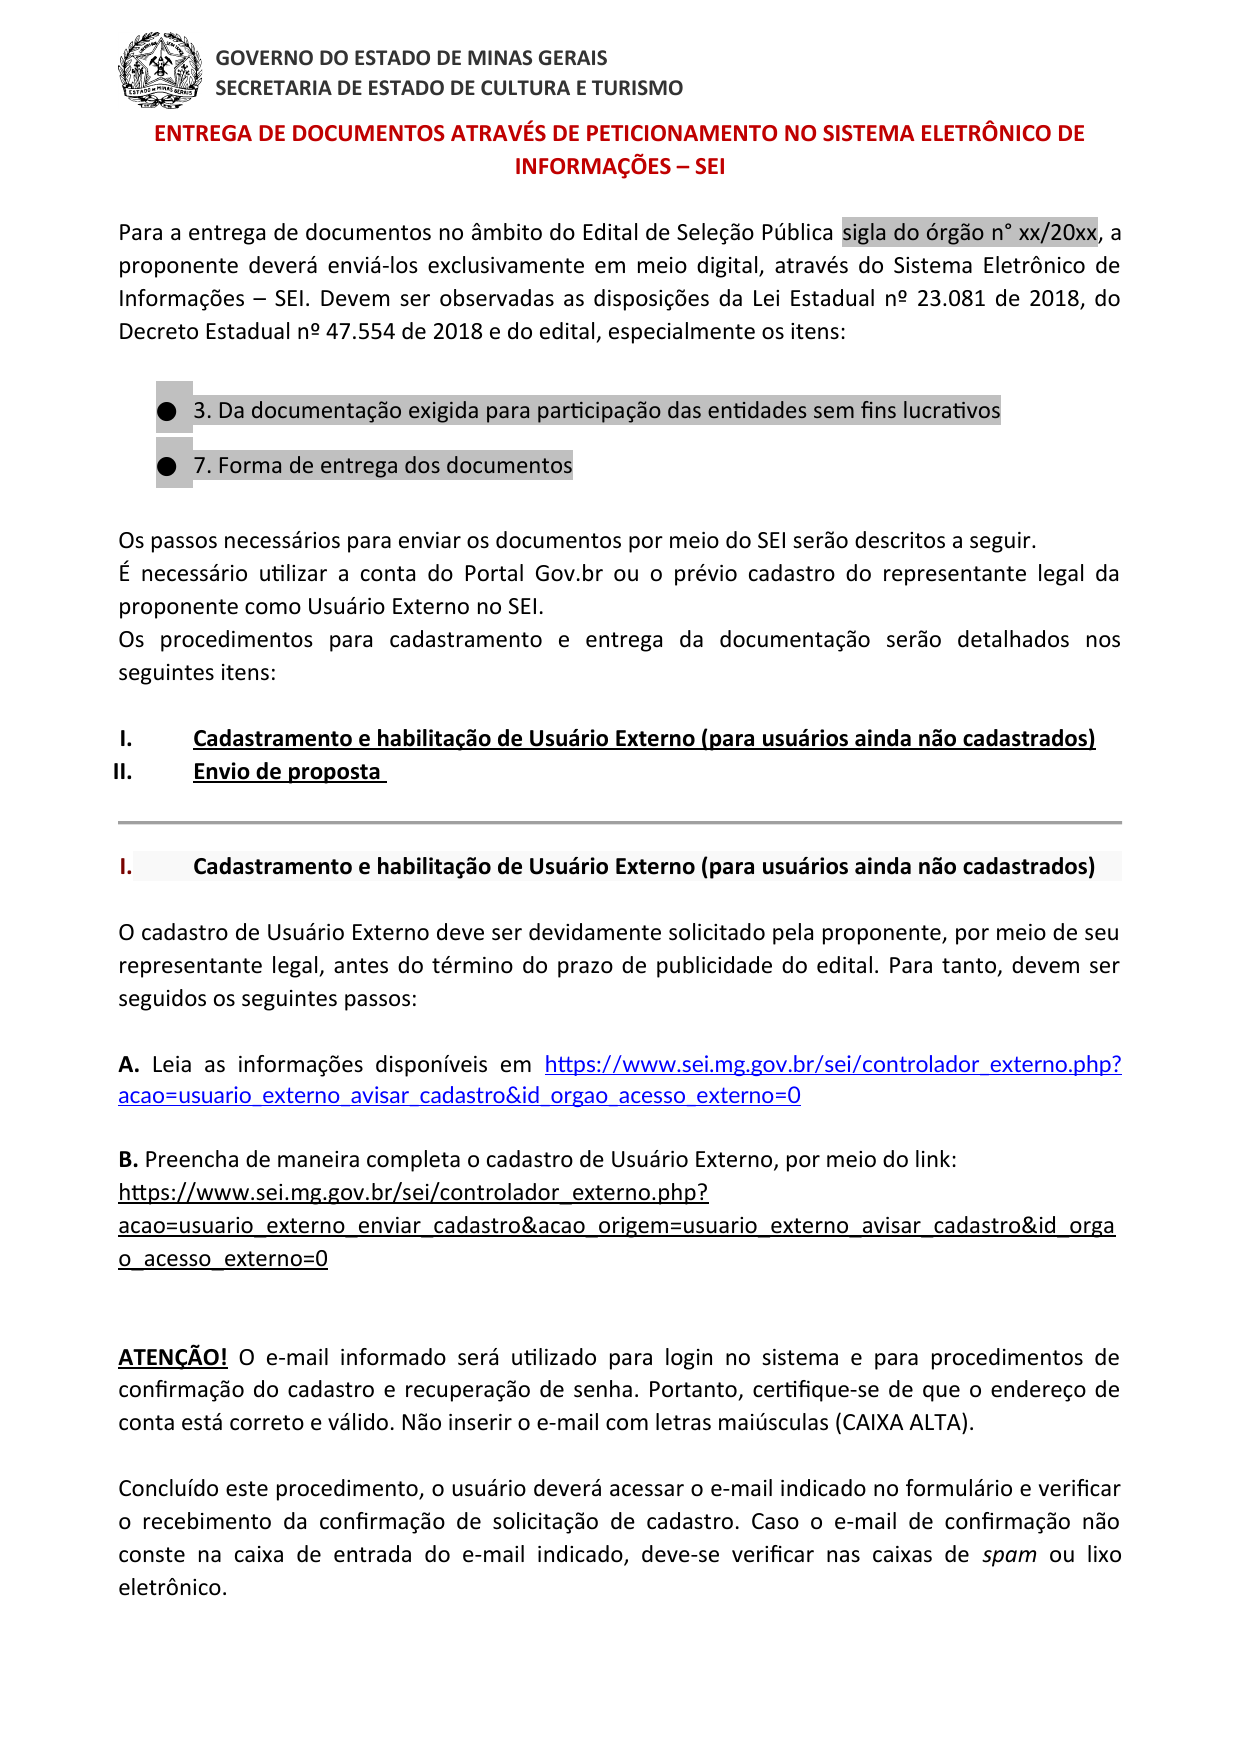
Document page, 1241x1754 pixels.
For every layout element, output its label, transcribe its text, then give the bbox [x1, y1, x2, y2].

text Os procedimentos para cadastramento e entrega da documentação serão detalhados nos seguintes itens: [118, 624, 1122, 687]
list 3. Da documentação exigida para participação das entidades sem fins lucrativos [193, 381, 1122, 433]
list Envio de proposta [133, 755, 1122, 786]
text ENTREGA DE DOCUMENTOS ATRAVÉS DE PETICIONAMENTO NO SISTEMA ELETRÔNICO DE INFORMAÇÕES – SEI [118, 118, 1122, 181]
text É necessário utilizar a conta do Portal Gov.br ou o prévio cadastro do representante legal da proponente como Usuário Externo no SEI. [118, 558, 1122, 621]
picture [118, 32, 203, 109]
text O cadastro de Usuário Externo deve ser devidamente solicitado pela proponente, por meio de seu representante legal, antes do término do prazo de publicidade do edital. Para tanto, devem ser seguidos os seguintes passos: [118, 917, 1122, 1013]
list 7. Forma de entrega dos documentos [193, 437, 1122, 488]
text https://www.sei.mg.gov.br/sei/controlador_externo.php?acao=usuario_externo_enviar_cadastro&acao_origem=usuario_externo_avisar_cadastro&id_orgao_acesso_externo=0 [118, 1177, 1122, 1273]
text ATENÇÃO! O e-mail informado será utilizado para login no sistema e para procedimentos de confirmação do cadastro e recuperação de senha. Portanto, certifique-se de que o endereço de conta está correto e válido. Não inserir o e-mail com letras maiúsculas (CAIXA ALTA). [118, 1341, 1122, 1437]
text Concluído este procedimento, o usuário deverá acessar o e-mail indicado no formulário e verificar o recebimento da confirmação de solicitação de cadastro. Caso o e-mail de confirmação não conste na caixa de entrada do e-mail indicado, deve-se verificar nas caixas de spam ou lixo eletrônico. [118, 1473, 1122, 1602]
text Para a entrega de documentos no âmbito do Edital de Seleção Pública sigla do órgão n° xx/20xx, a proponente deverá enviá-los exclusivamente em meio digital, através do Sistema Eletrônico de Informações – SEI. Devem ser observadas as disposições da Lei Estadual nº 23.081 de 2018, do Decreto Estadual nº 47.554 de 2018 e do edital, especialmente os itens: [118, 217, 1122, 346]
text A. Leia as informações disponíveis em https://www.sei.mg.gov.br/sei/controlador_externo.php?acao=usuario_externo_avisar_cadastro&id_orgao_acesso_externo=0 [118, 1048, 1122, 1108]
text B. Preencha de maneira completa o cadastro de Usuário Externo, por meio do link: [118, 1144, 1122, 1174]
list Cadastramento e habilitação de Usuário Externo (para usuários ainda não cadastrados) [133, 722, 1122, 753]
subtitle Cadastramento e habilitação de Usuário Externo (para usuários ainda não cadastrados) [133, 851, 1122, 881]
text Os passos necessários para enviar os documentos por meio do SEI serão descritos a seguir. [118, 525, 1122, 555]
